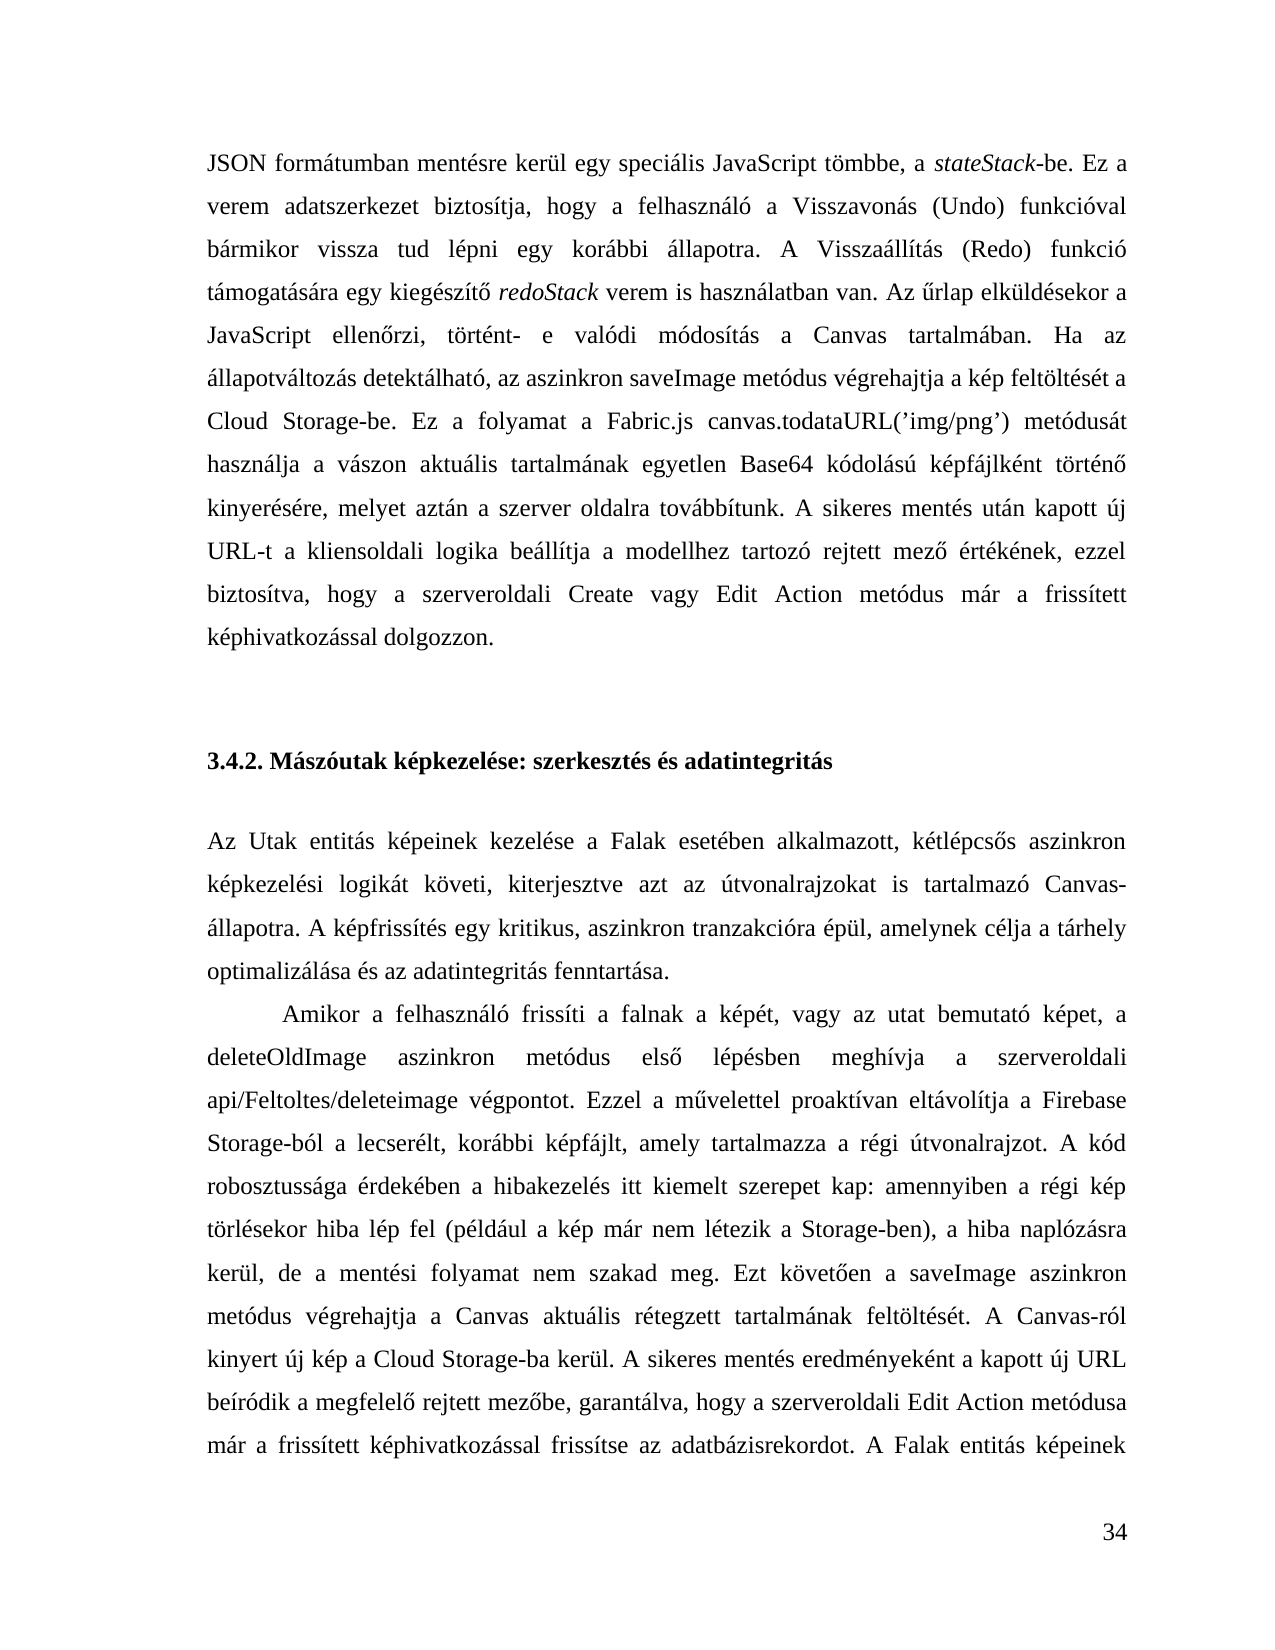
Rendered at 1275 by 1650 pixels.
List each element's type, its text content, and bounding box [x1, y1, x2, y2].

subtitle 3.4.2. Mászóutak képkezelése: szerkesztés és adatintegritás [207, 746, 1127, 774]
text Az Utak entitás képeinek kezelése a Falak esetében alkalmazott, kétlépcsős aszinkron képkezelési logikát követi, kiterjesztve azt az útvonalrajzokat is tartalmazó Canvas-állapotra. A képfrissítés egy kritikus, aszinkron tranzakcióra épül, amelynek célja a tárhely optimalizálása és az adatintegritás fenntartása. [207, 826, 1127, 984]
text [207, 148, 1127, 651]
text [207, 999, 1127, 1459]
